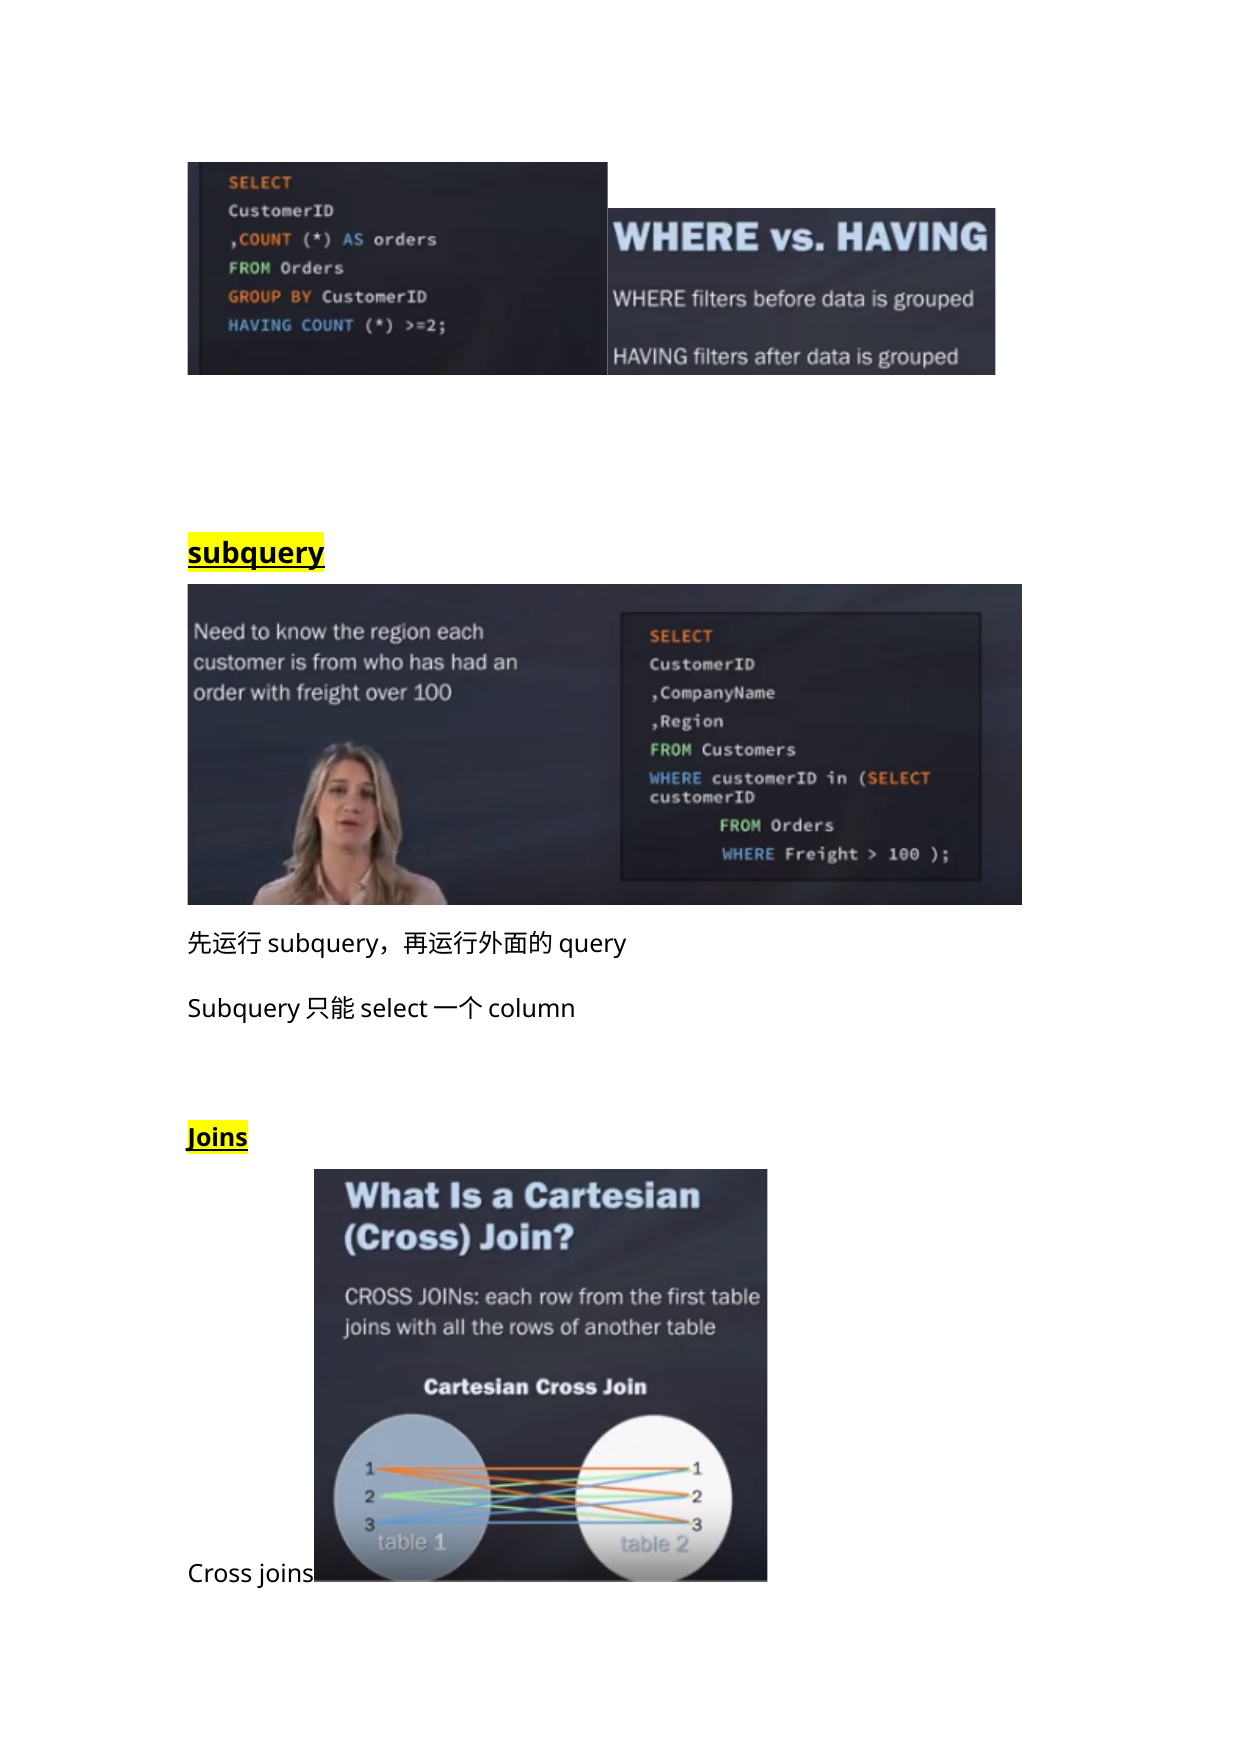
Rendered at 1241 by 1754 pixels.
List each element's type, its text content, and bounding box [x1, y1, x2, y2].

text subquery [187, 519, 1053, 584]
text Cross joins [187, 1169, 1053, 1592]
text 先运行subquery，再运行外面的query [187, 909, 1053, 974]
text Subquery只能select一个column [187, 974, 1053, 1039]
text Joins [187, 1104, 1053, 1169]
